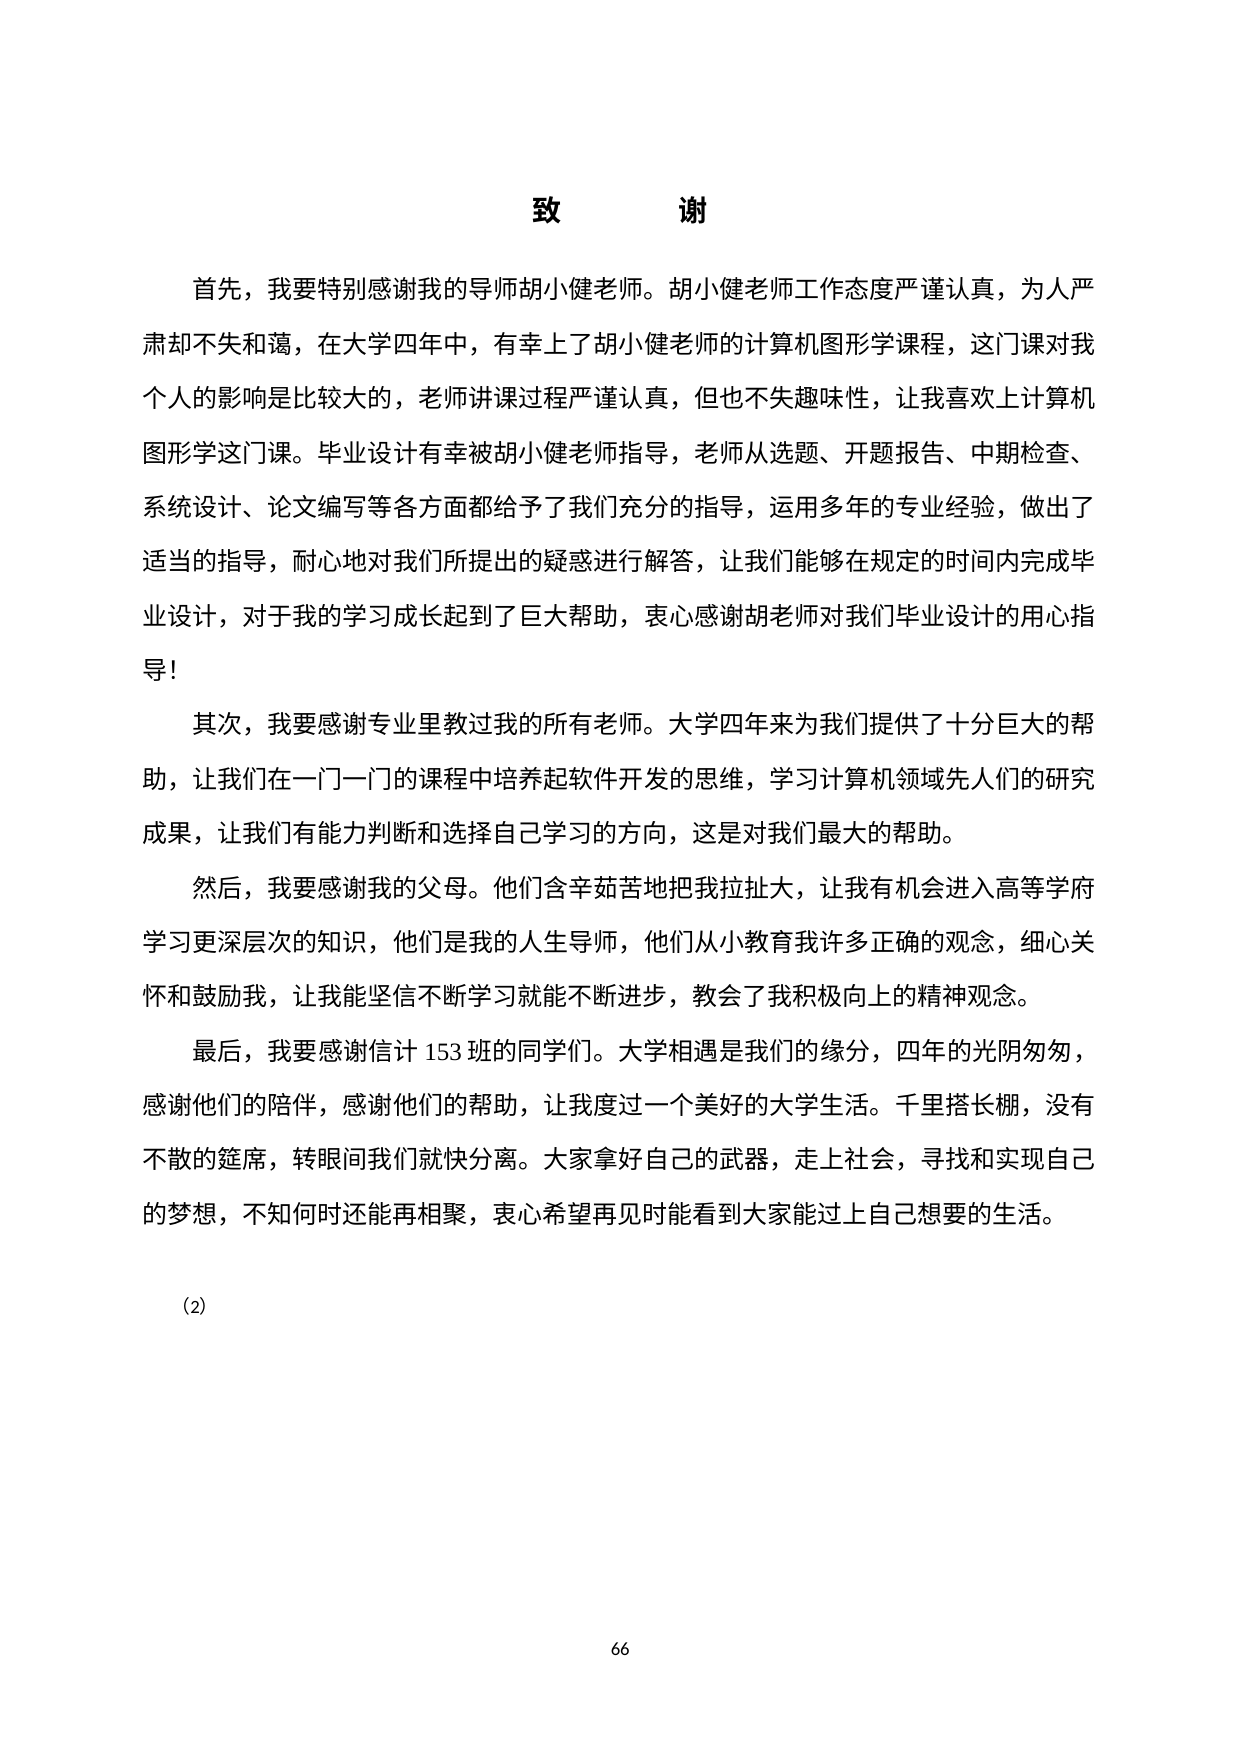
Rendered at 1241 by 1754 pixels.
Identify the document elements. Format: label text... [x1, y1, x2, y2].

text 首先，我要特别感谢我的导师胡小健老师。胡小健老师工作态度严谨认真，为人严肃却不失和蔼，在大学四年中，有幸上了胡小健老师的计算机图形学课程，这门课对我个人的影响是比较大的，老师讲课过程严谨认真，但也不失趣味性，让我喜欢上计算机图形学这门课。毕业设计有幸被胡小健老师指导，老师从选题、开题报告、中期检查、系统设计、论文编写等各方面都给予了我们充分的指导，运用多年的专业经验，做出了适当的指导，耐心地对我们所提出的疑惑进行解答，让我们能够在规定的时间内完成毕业设计，对于我的学习成长起到了巨大帮助，衷心感谢胡老师对我们毕业设计的用心指导！ [142, 270, 1098, 687]
title 致 谢 [142, 174, 1098, 242]
text 最后，我要感谢信计153班的同学们。大学相遇是我们的缘分，四年的光阴匆匆，感谢他们的陪伴，感谢他们的帮助，让我度过一个美好的大学生活。千里搭长棚，没有不散的筵席，转眼间我们就快分离。大家拿好自己的武器，走上社会，寻找和实现自己的梦想，不知何时还能再相聚，衷心希望再见时能看到大家能过上自己想要的生活。 [142, 1031, 1098, 1231]
text 然后，我要感谢我的父母。他们含辛茹苦地把我拉扯大，让我有机会进入高等学府学习更深层次的知识，他们是我的人生导师，他们从小教育我许多正确的观念，细心关怀和鼓励我，让我能坚信不断学习就能不断进步，教会了我积极向上的精神观念。 [142, 868, 1098, 1013]
text 其次，我要感谢专业里教过我的所有老师。大学四年来为我们提供了十分巨大的帮助，让我们在一门一门的课程中培养起软件开发的思维，学习计算机领域先人们的研究成果，让我们有能力判断和选择自己学习的方向，这是对我们最大的帮助。 [142, 705, 1098, 850]
